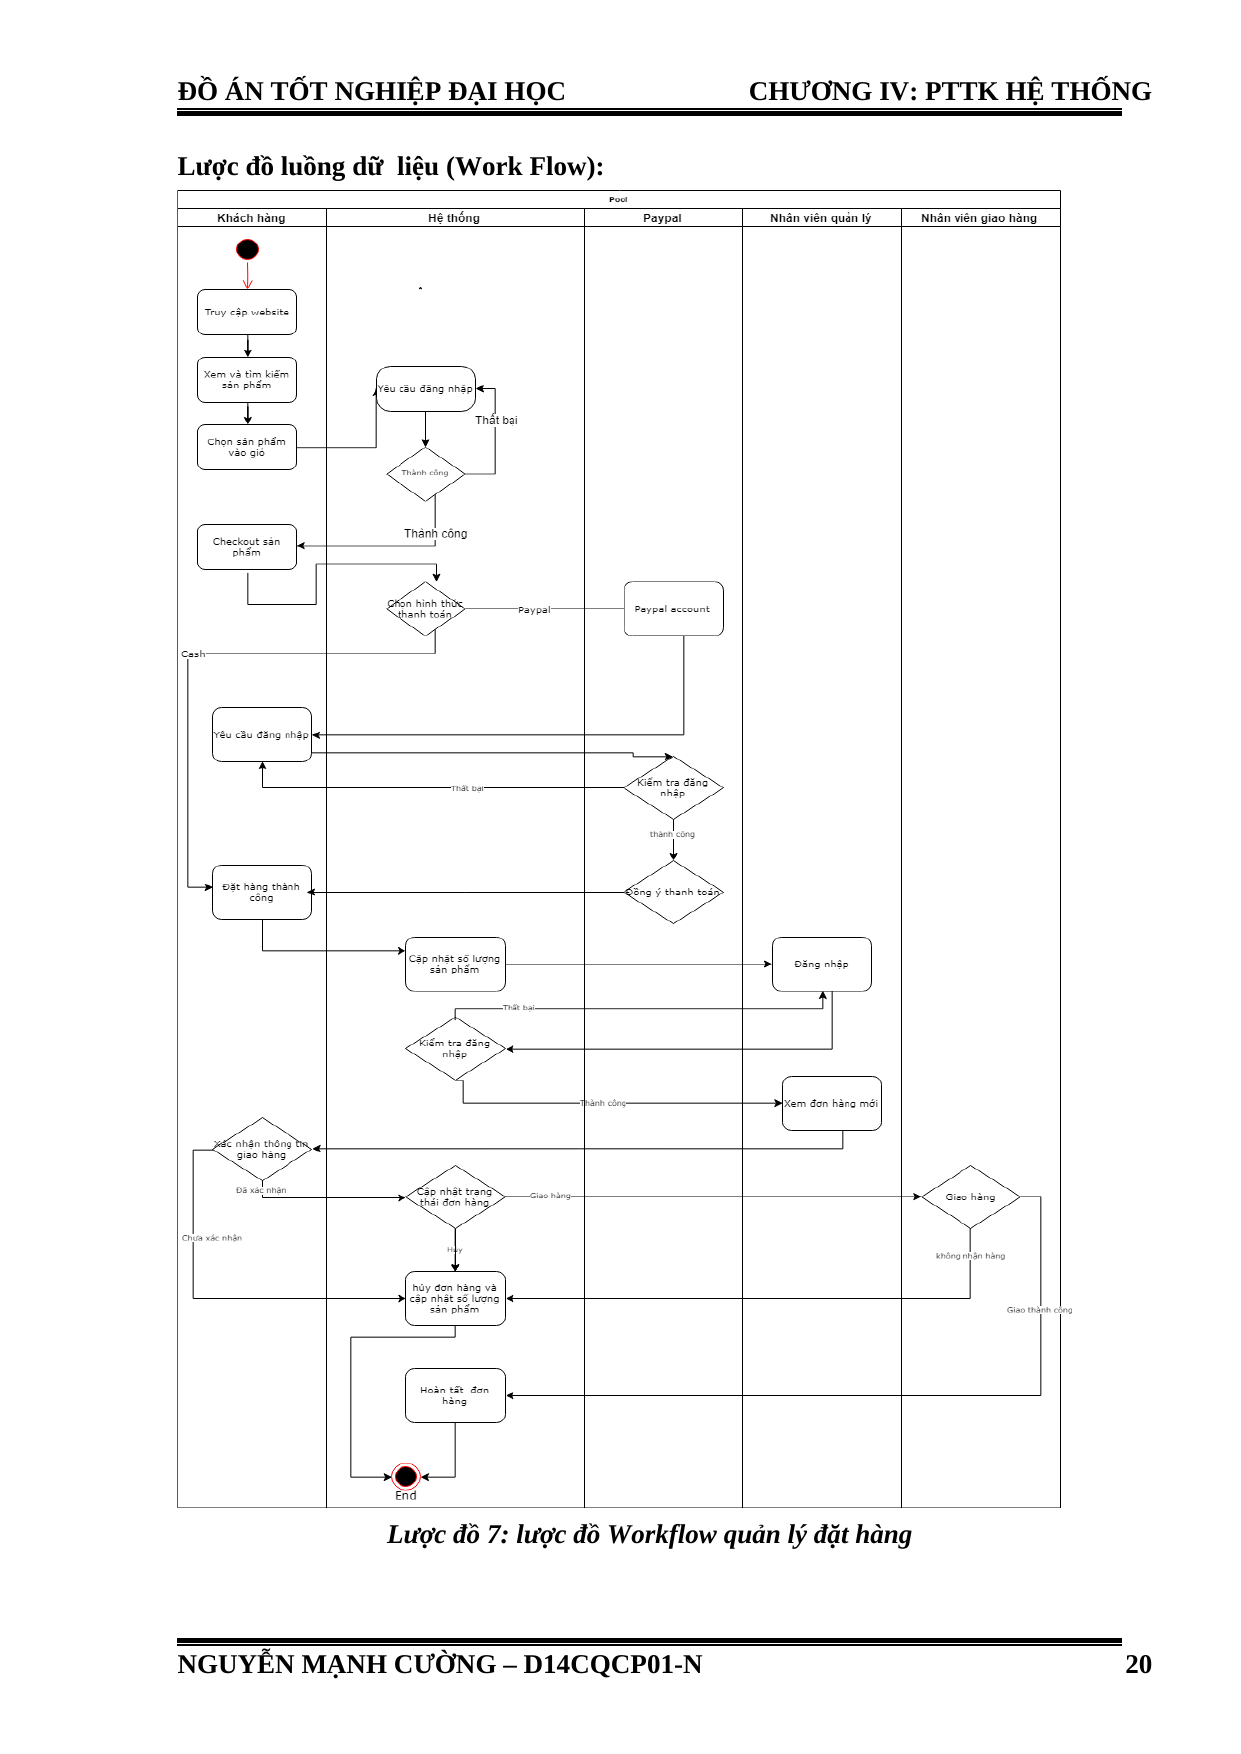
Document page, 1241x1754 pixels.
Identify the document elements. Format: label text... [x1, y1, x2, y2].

text Lược đồ luồng dữ liệu (Work Flow): [177, 150, 1122, 181]
picture [177, 190, 1073, 1508]
